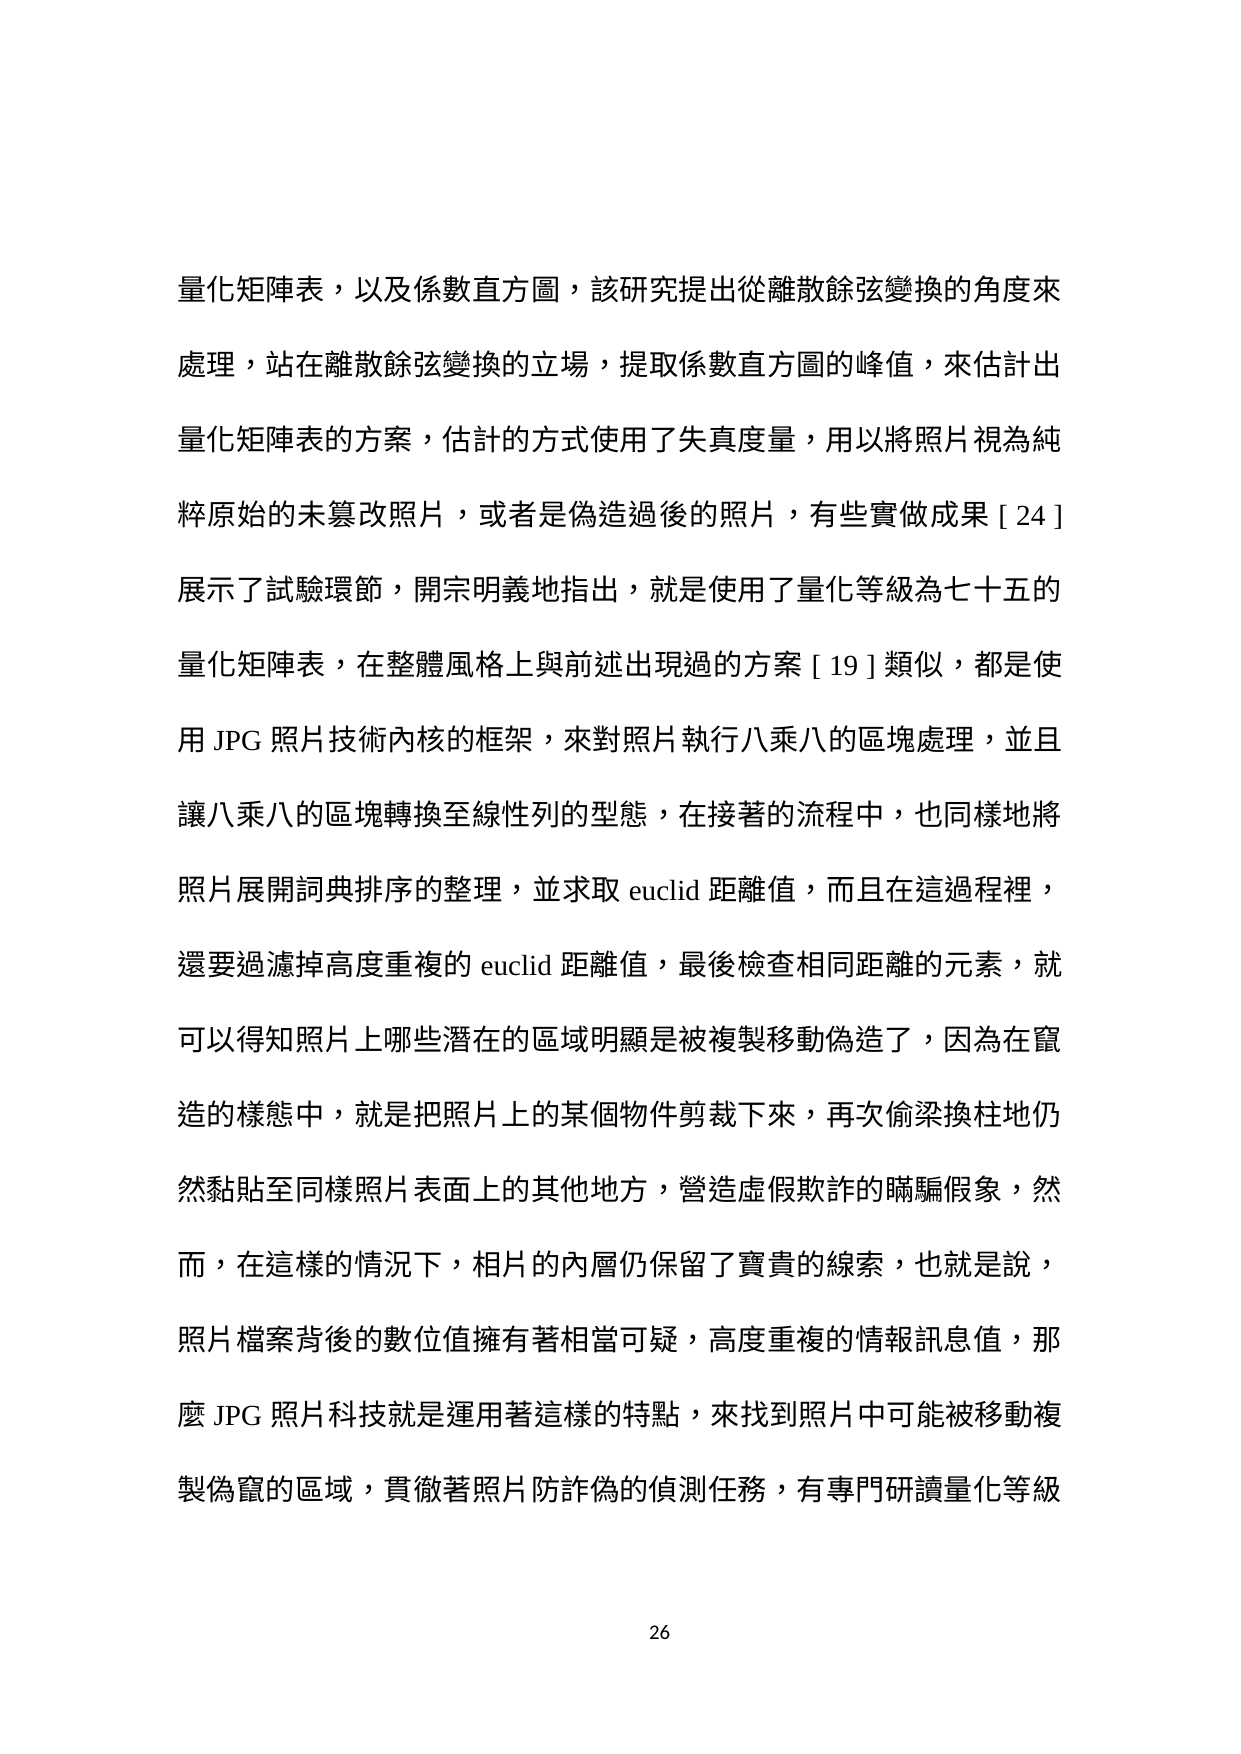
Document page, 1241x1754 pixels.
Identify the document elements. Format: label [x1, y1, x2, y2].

text [177, 250, 1063, 1525]
